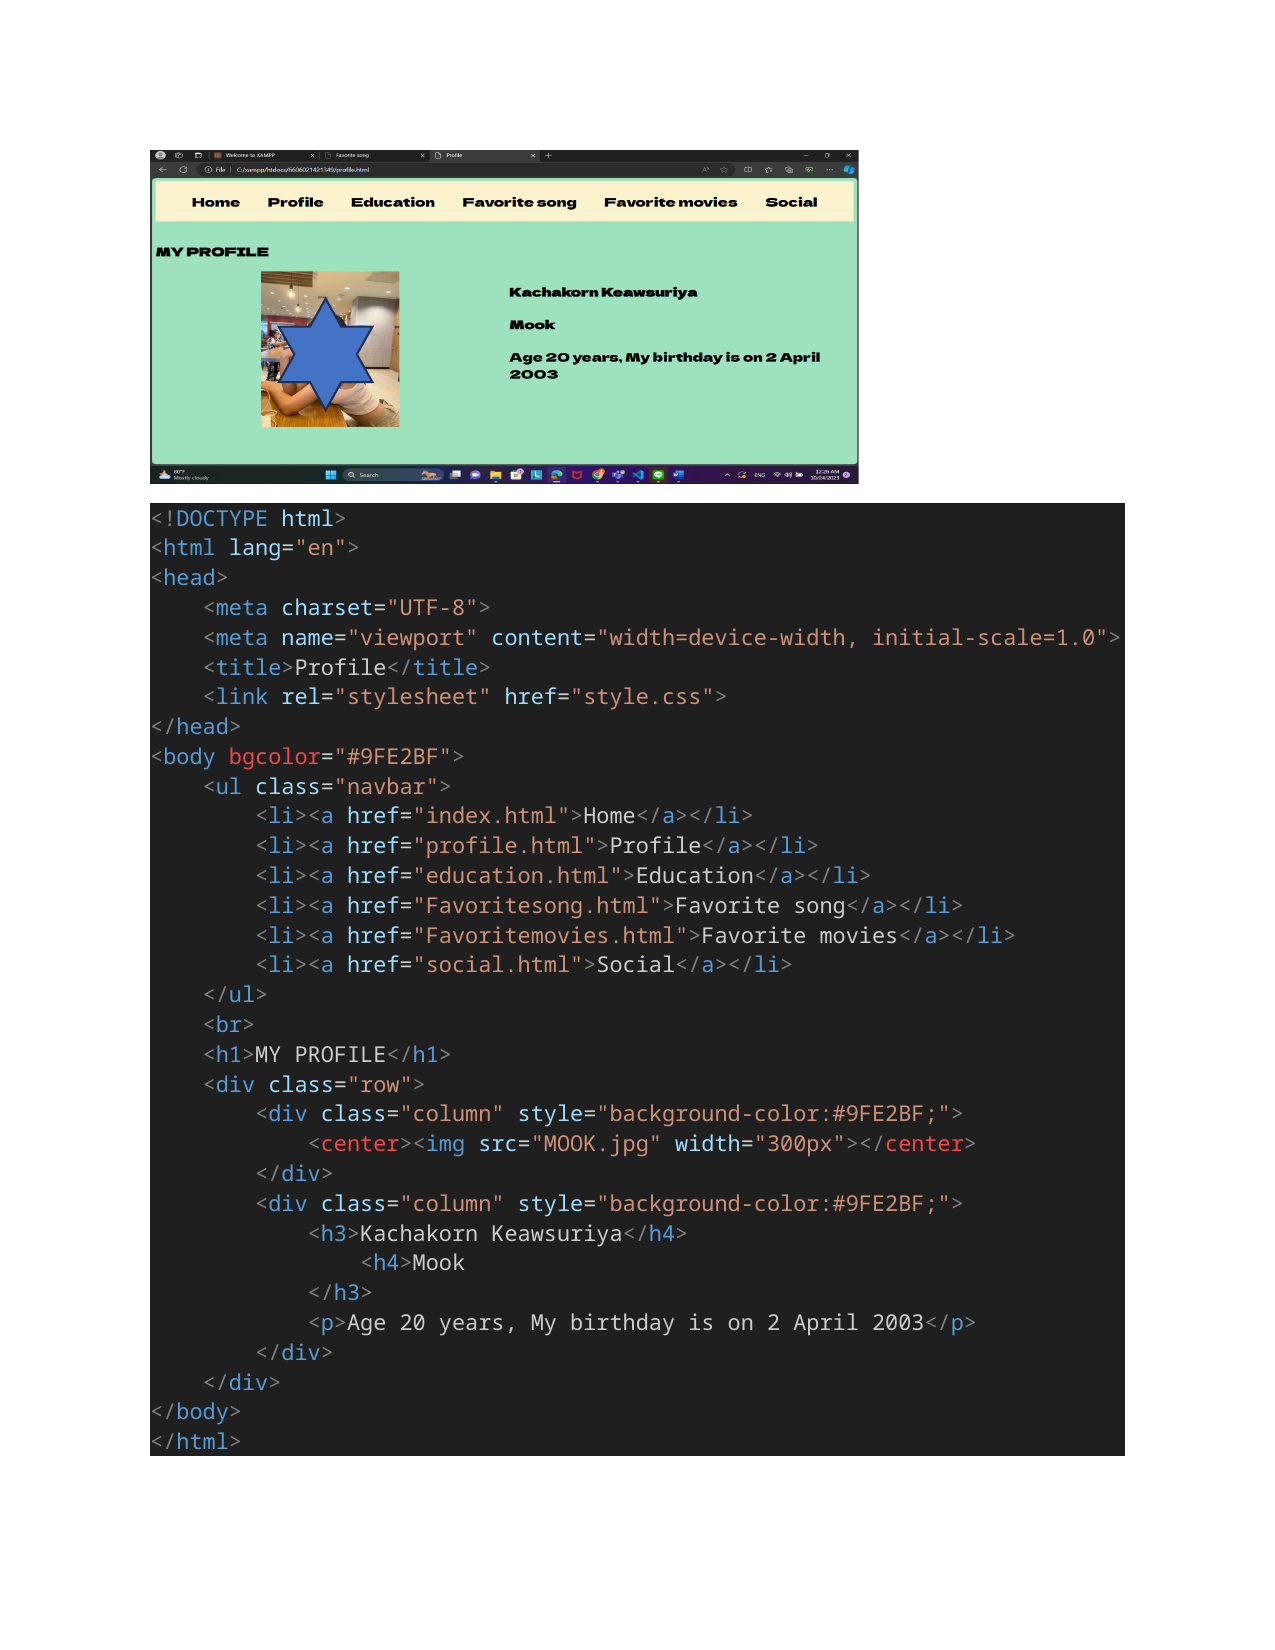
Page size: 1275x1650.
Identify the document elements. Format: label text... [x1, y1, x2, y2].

text <!DOCTYPE html> [150, 503, 1125, 532]
text <li><a href="index.html">Home</a></li> [150, 801, 1125, 830]
text <meta charset="UTF-8"> [150, 592, 1125, 622]
text </ul> [150, 979, 1125, 1009]
text </div> [150, 1337, 1125, 1367]
text <h3>Kachakorn Keawsuriya</h4> [150, 1218, 1125, 1247]
text </body> [150, 1396, 1125, 1426]
text <div class="row"> [150, 1069, 1125, 1098]
text <h4>Mook [150, 1247, 1125, 1277]
text <li><a href="profile.html">Profile</a></li> [150, 830, 1125, 860]
text <h1>MY PROFILE</h1> [150, 1039, 1125, 1069]
text <div class="column" style="background-color:#9FE2BF;"> [150, 1188, 1125, 1218]
text <body bgcolor="#9FE2BF"> [150, 741, 1125, 771]
text <head> [150, 562, 1125, 592]
text <li><a href="Favoritesong.html">Favorite song</a></li> [150, 890, 1125, 920]
text </html> [150, 1426, 1125, 1456]
text <html lang="en"> [150, 532, 1125, 562]
text </h3> [150, 1277, 1125, 1307]
text <meta name="viewport" content="width=device-width, initial-scale=1.0"> [150, 622, 1125, 652]
text <center><img src="MOOK.jpg" width="300px"></center> [150, 1128, 1125, 1158]
text <li><a href="social.html">Social</a></li> [150, 949, 1125, 979]
text <link rel="stylesheet" href="style.css"> [150, 681, 1125, 711]
text <title>Profile</title> [150, 652, 1125, 681]
text <br> [150, 1009, 1125, 1039]
text </head> [150, 711, 1125, 741]
text <div class="column" style="background-color:#9FE2BF;"> [150, 1098, 1125, 1128]
text <li><a href="Favoritemovies.html">Favorite movies</a></li> [150, 920, 1125, 949]
text <li><a href="education.html">Education</a></li> [150, 860, 1125, 890]
text </div> [150, 1158, 1125, 1188]
picture [150, 150, 859, 484]
text <p>Age 20 years, My birthday is on 2 April 2003</p> [150, 1307, 1125, 1337]
text <ul class="navbar"> [150, 771, 1125, 801]
text </div> [150, 1367, 1125, 1396]
